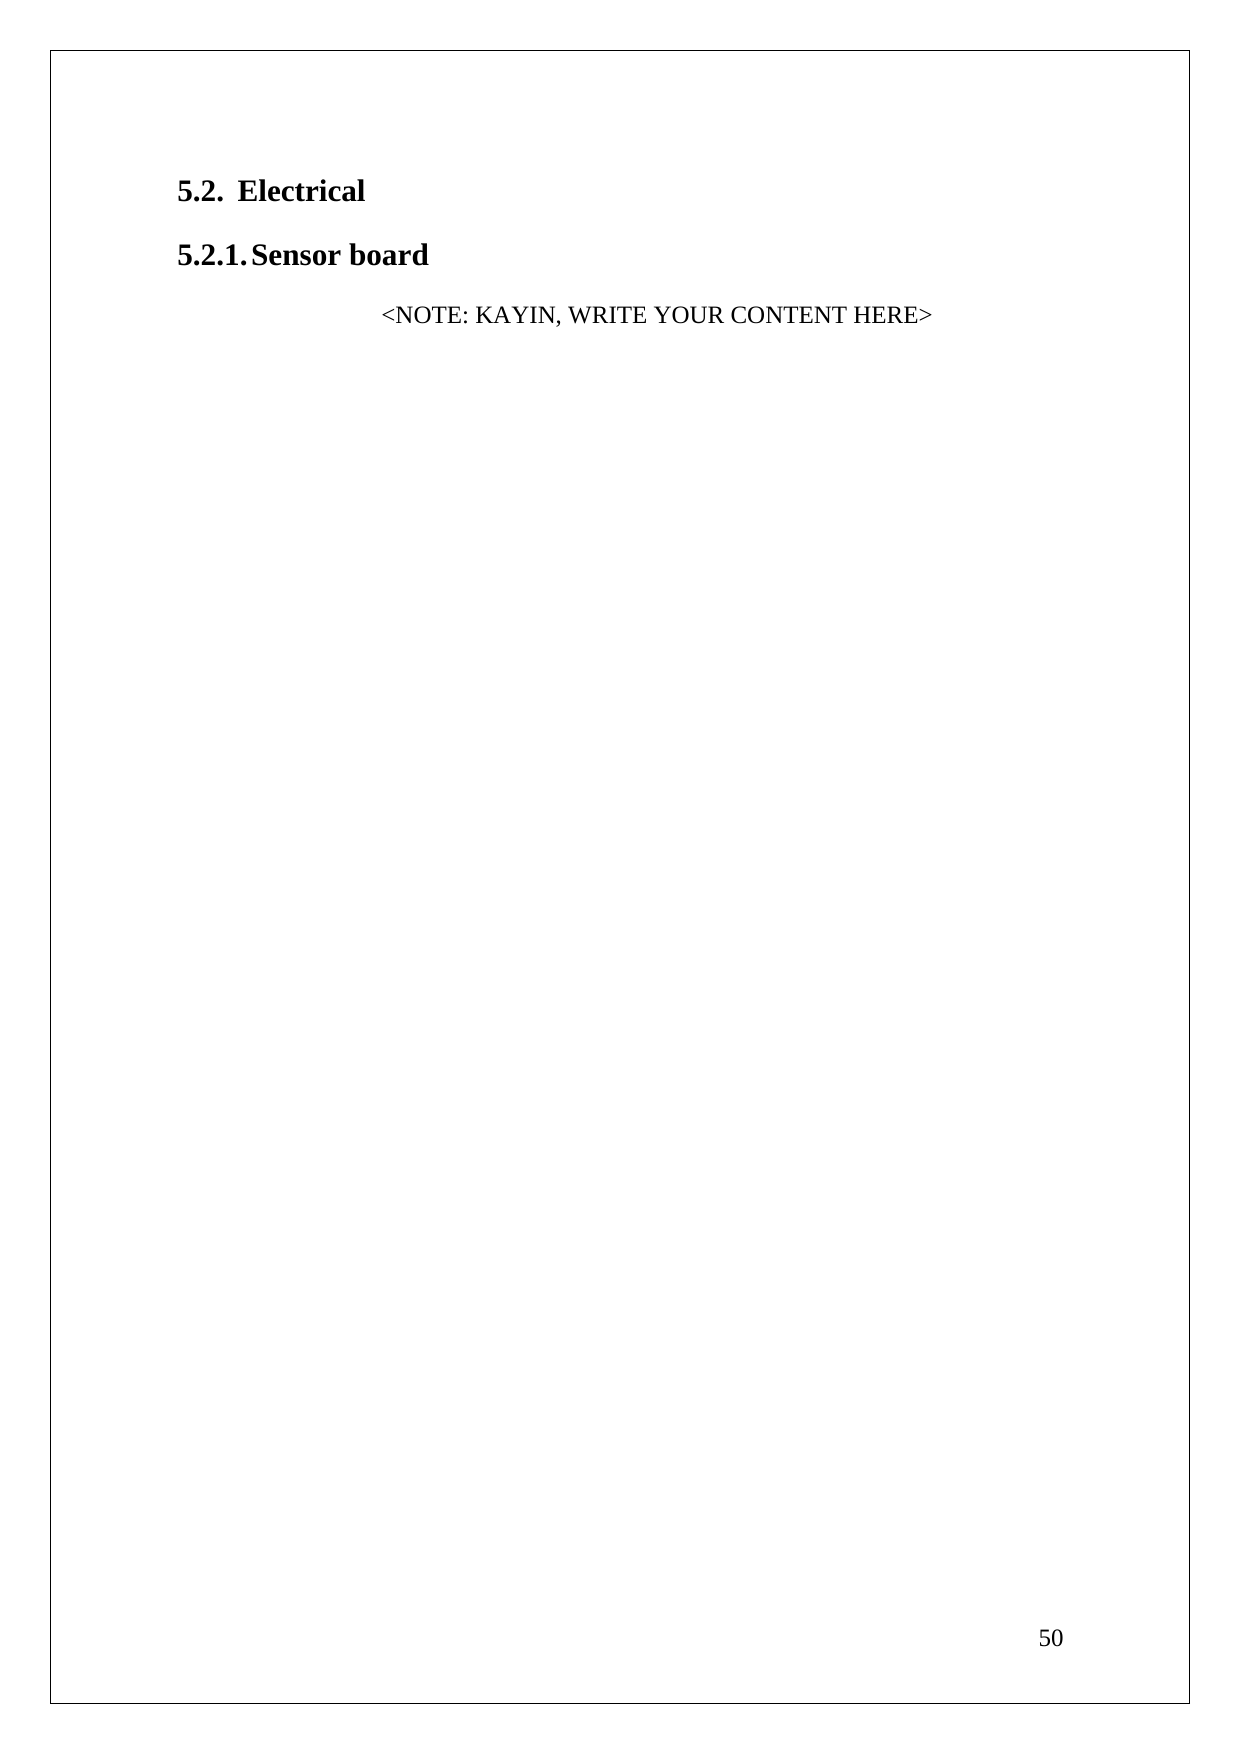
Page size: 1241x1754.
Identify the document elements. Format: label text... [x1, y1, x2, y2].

subtitle Electrical [177, 173, 1063, 208]
subtitle Sensor board [177, 236, 1063, 272]
text <NOTE: KAYIN, WRITE YOUR CONTENT HERE> [251, 300, 1063, 329]
